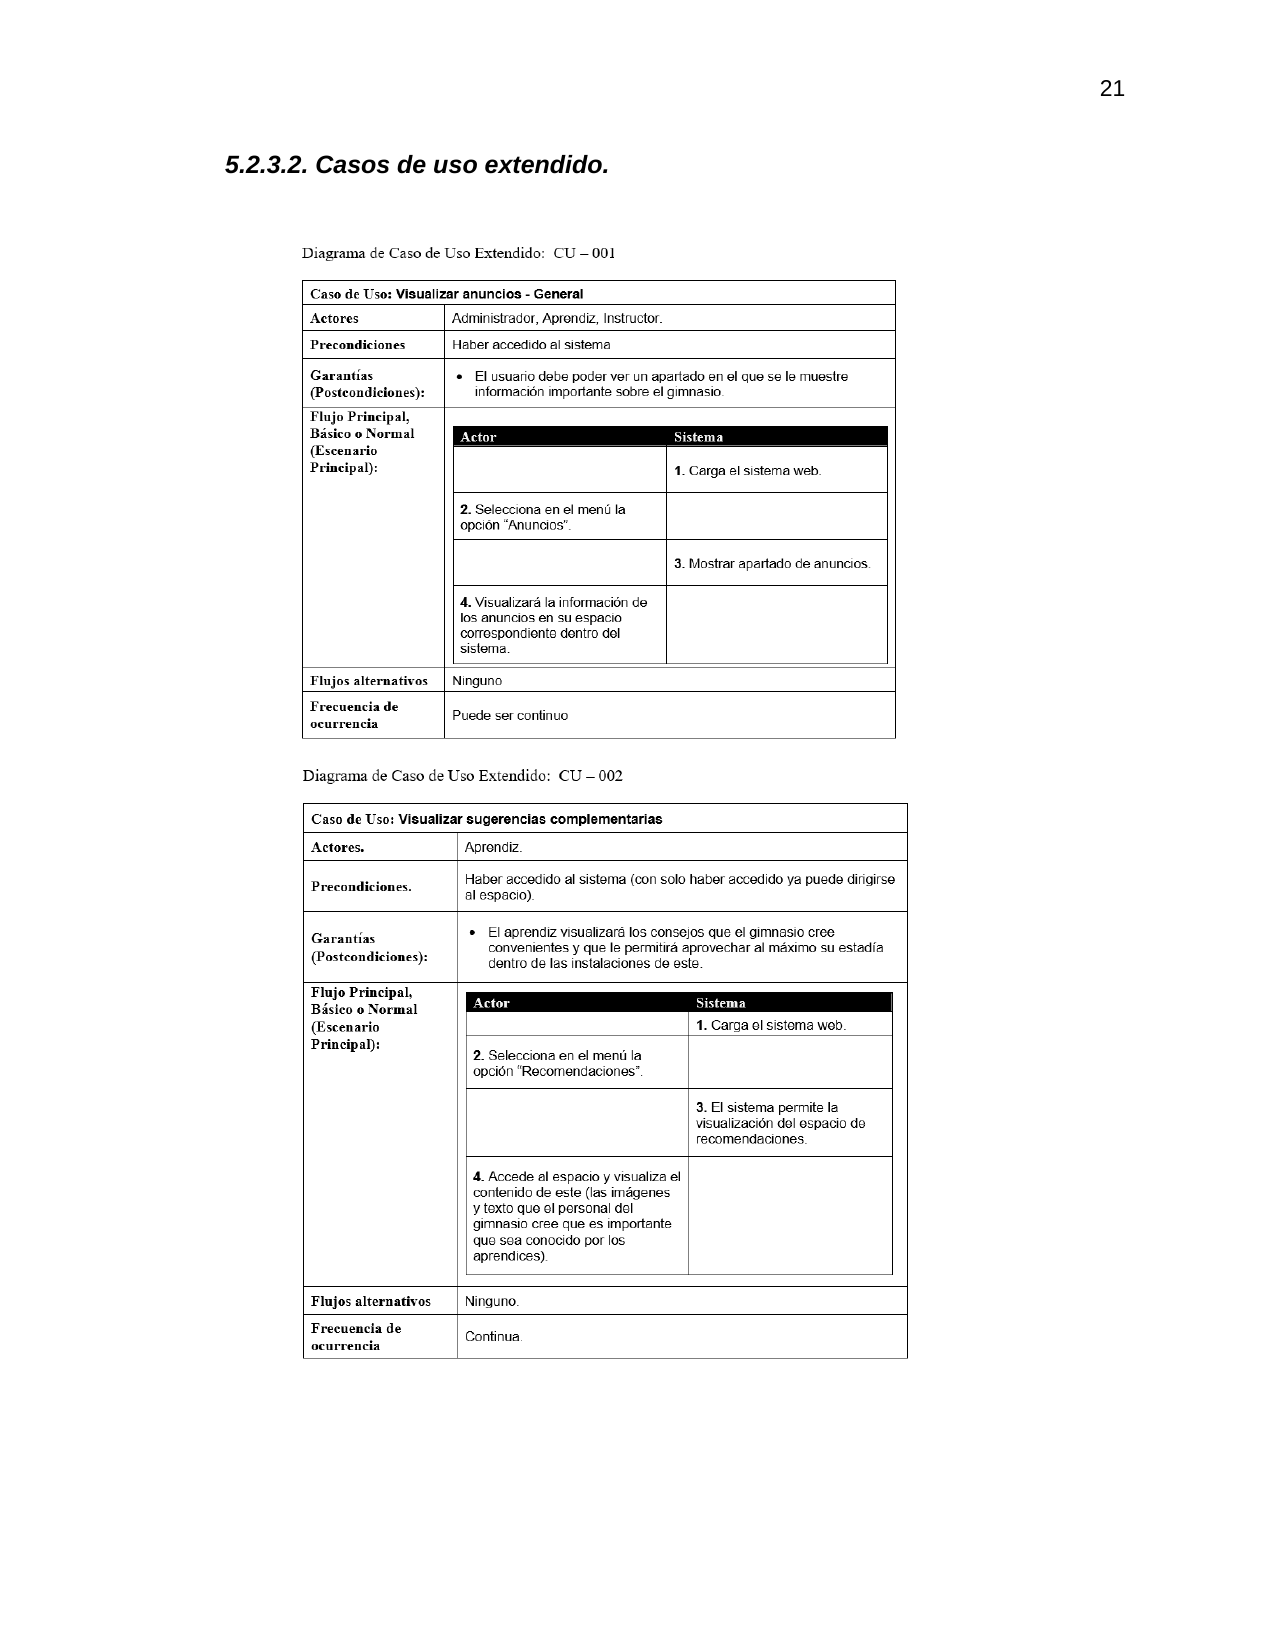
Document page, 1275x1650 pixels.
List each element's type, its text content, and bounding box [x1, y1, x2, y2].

picture [300, 244, 898, 739]
picture [300, 765, 910, 1359]
subtitle 5.2.3.2. Casos de uso extendido. [150, 150, 1125, 179]
